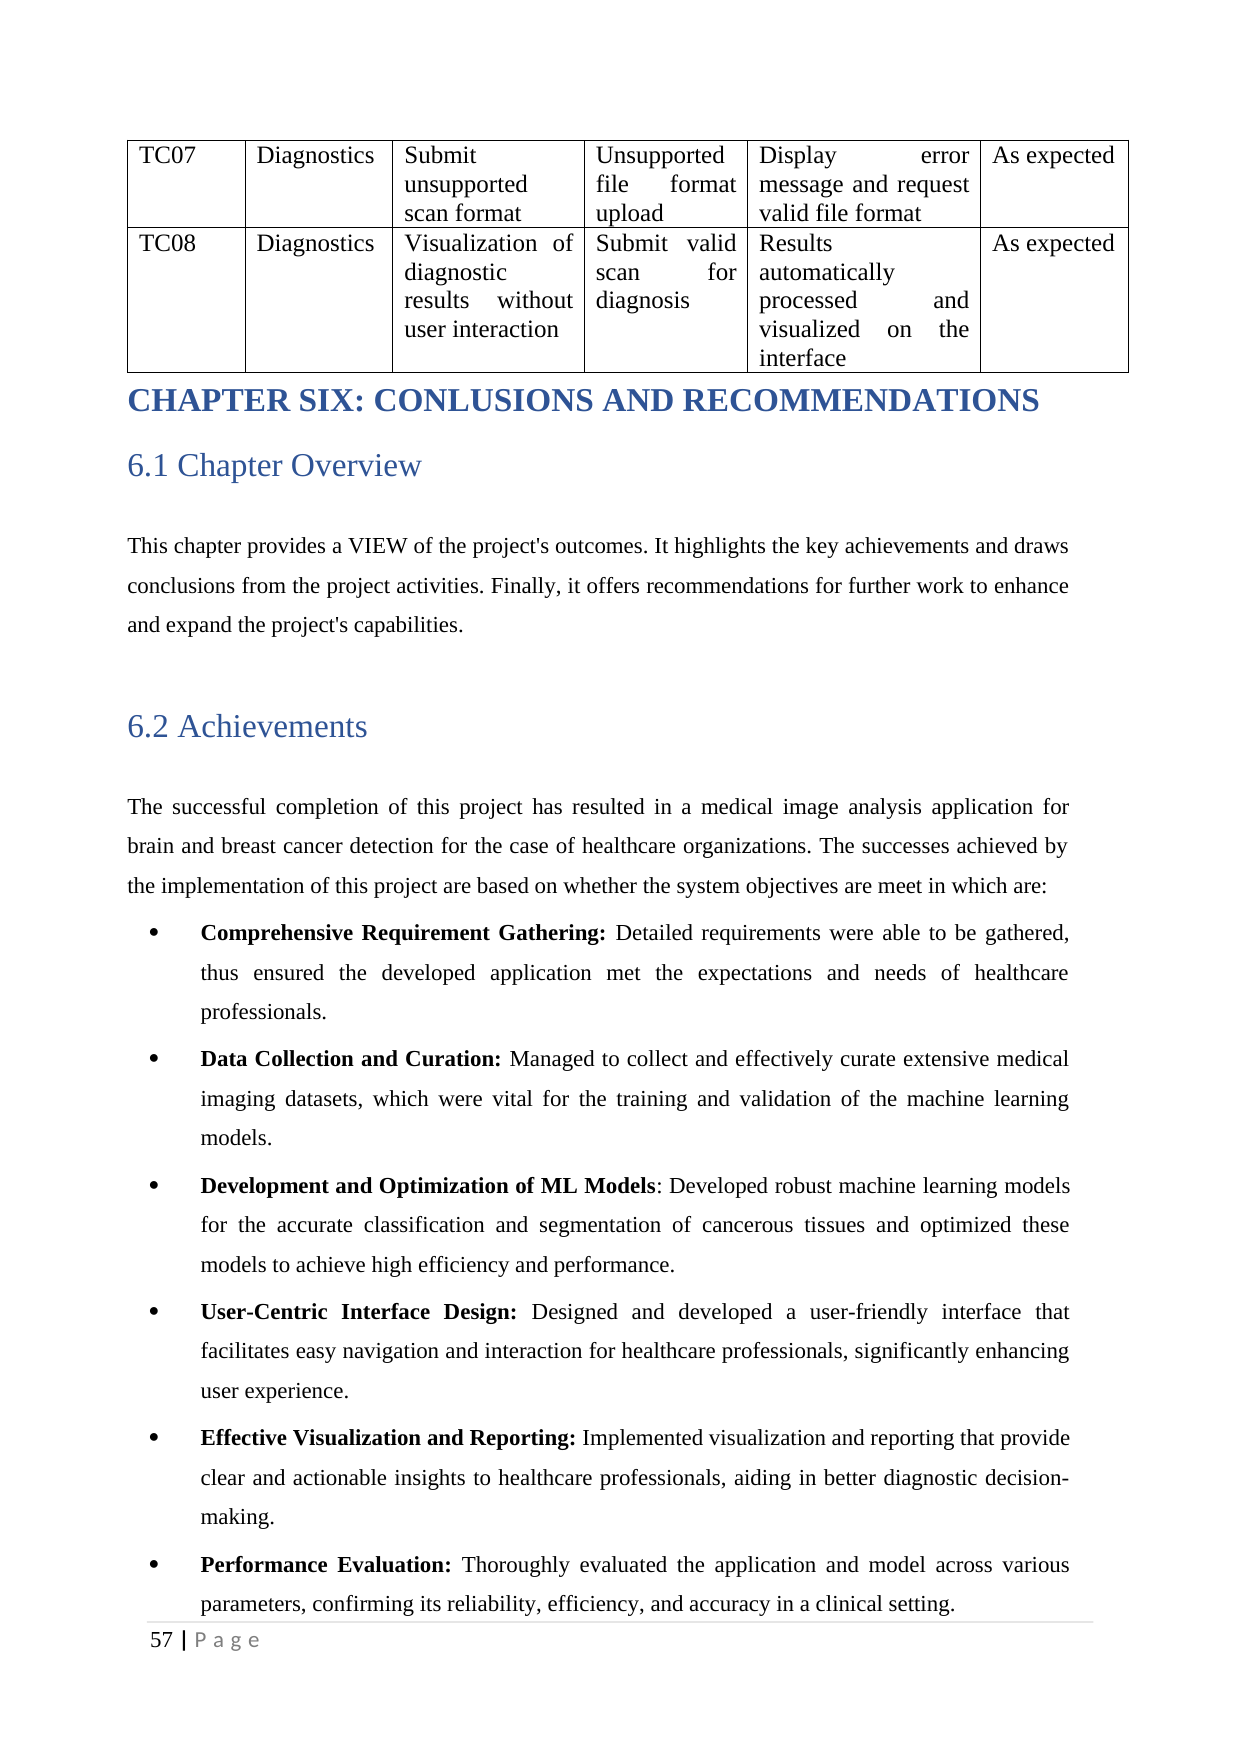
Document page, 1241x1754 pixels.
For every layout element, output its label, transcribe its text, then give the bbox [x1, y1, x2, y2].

table_cell Submit valid scan for diagnosis [585, 228, 747, 372]
table_cell Visualization of diagnostic results without user interaction [393, 228, 584, 372]
text The successful completion of this project has resulted in a medical image analysis application for brain and breast cancer detection for the case of healthcare organizations. The successes achieved by the implementation of this project are based on whether the system objectives are meet in which are: [127, 793, 1071, 898]
table_cell As expected [981, 228, 1128, 372]
list Data Collection and Curation: Managed to collect and effectively curate extensive medical imaging datasets, which were vital for the training and validation of the machine learning models. [150, 1045, 1071, 1151]
table_cell Diagnostics [246, 228, 392, 372]
table_cell As expected [981, 141, 1128, 227]
subtitle 6.1 Chapter Overview [127, 446, 1071, 484]
subtitle CHAPTER SIX: CONLUSIONS AND RECOMMENDATIONS [127, 380, 1071, 418]
list Development and Optimization of ML Models: Developed robust machine learning models for the accurate classification and segmentation of cancerous tissues and optimized these models to achieve high efficiency and performance. [150, 1172, 1071, 1277]
table_cell Submit unsupported scan format [393, 141, 584, 227]
table_cell TC08 [128, 228, 245, 372]
list Performance Evaluation: Thoroughly evaluated the application and model across various parameters, confirming its reliability, efficiency, and accuracy in a clinical setting. [150, 1551, 1071, 1617]
table_cell Display error message and request valid file format [748, 141, 980, 227]
text This chapter provides a VIEW of the project's outcomes. It highlights the key achievements and draws conclusions from the project activities. Finally, it offers recommendations for further work to enhance and expand the project's capabilities. [127, 532, 1071, 638]
table_cell Results automatically processed and visualized on the interface [748, 228, 980, 372]
table_cell Diagnostics [246, 141, 392, 227]
list User-Centric Interface Design: Designed and developed a user-friendly interface that facilitates easy navigation and interaction for healthcare professionals, significantly enhancing user experience. [150, 1298, 1071, 1403]
list Comprehensive Requirement Gathering: Detailed requirements were able to be gathered, thus ensured the developed application met the expectations and needs of healthcare professionals. [150, 919, 1071, 1024]
table_cell TC07 [128, 141, 245, 227]
table_cell Unsupported file format upload [585, 141, 747, 227]
list Effective Visualization and Reporting: Implemented visualization and reporting that provide clear and actionable insights to healthcare professionals, aiding in better diagnostic decision-making. [150, 1424, 1071, 1530]
subtitle 6.2 Achievements [127, 706, 1071, 744]
